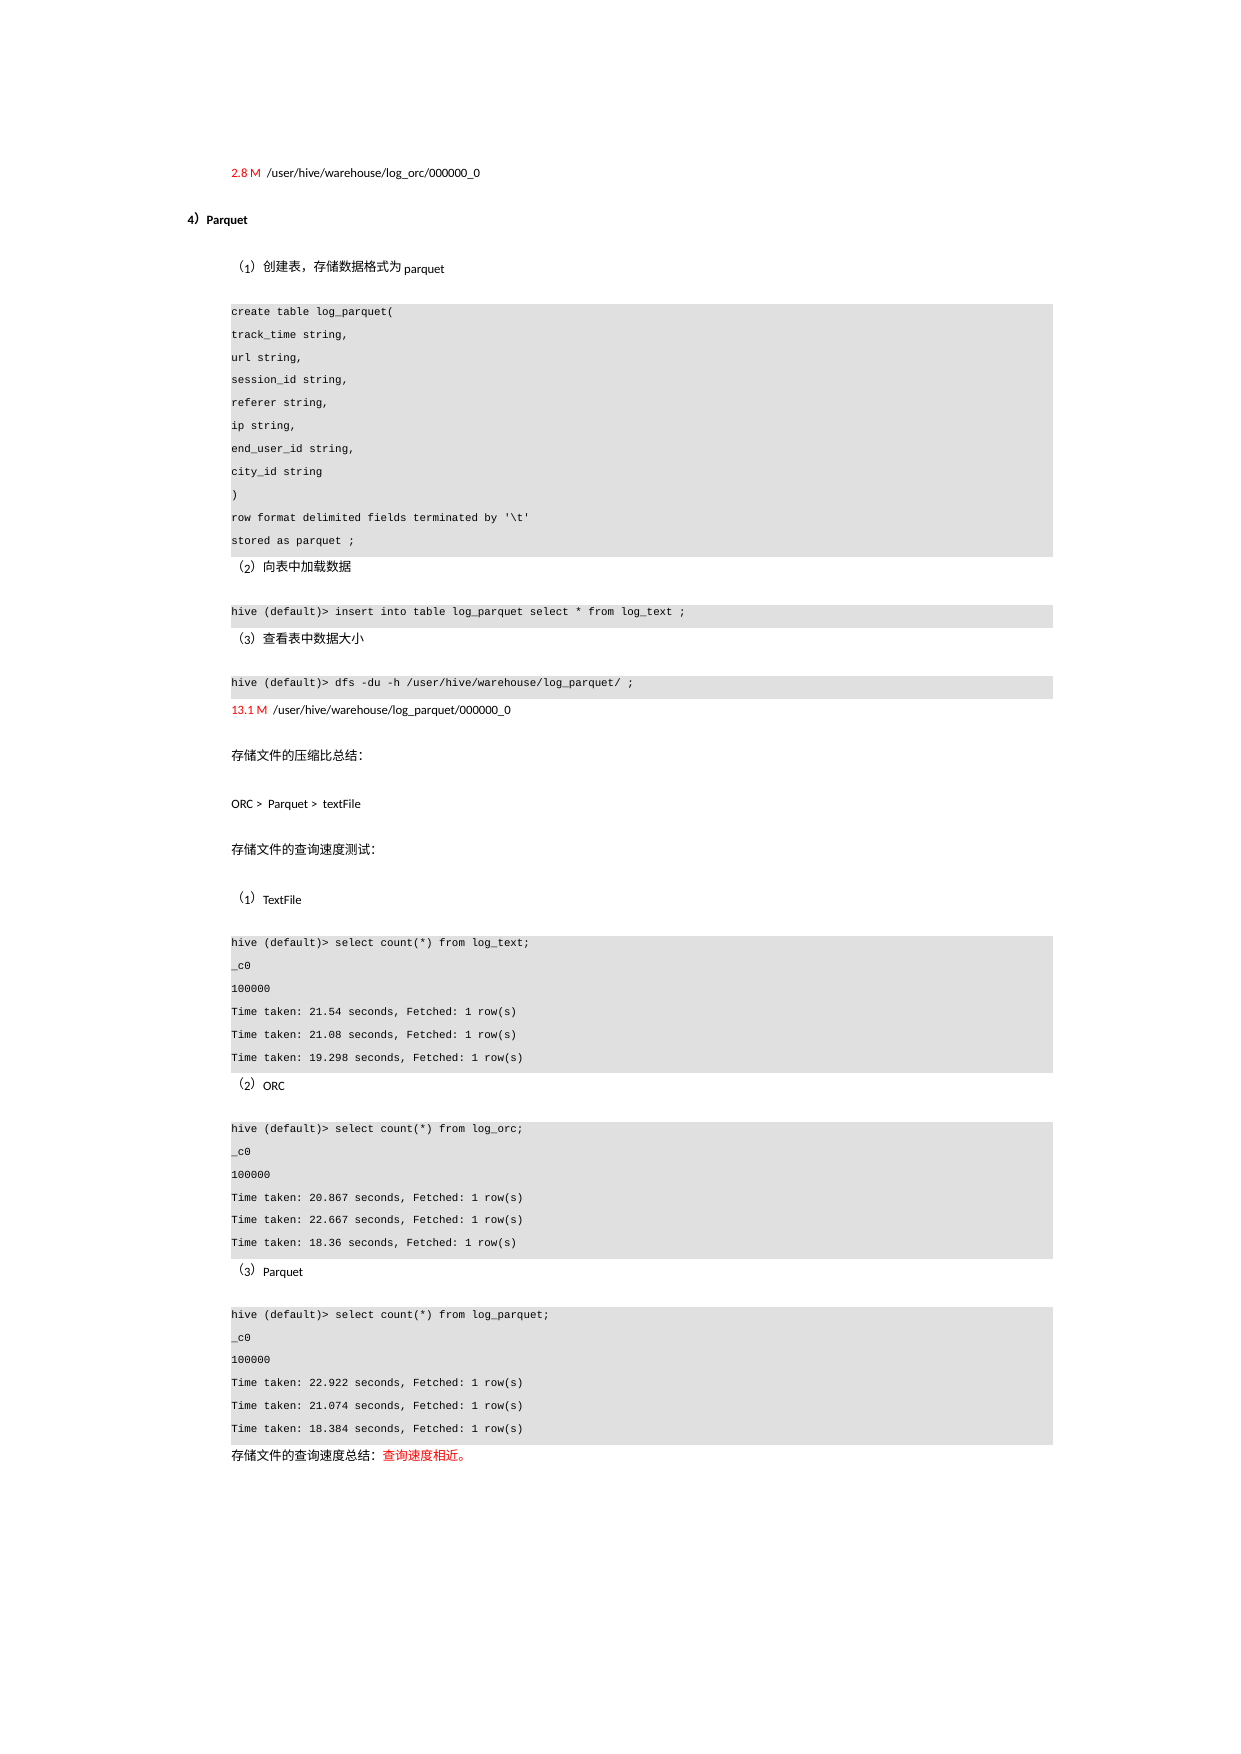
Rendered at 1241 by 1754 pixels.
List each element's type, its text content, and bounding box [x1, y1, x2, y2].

text city_id string [231, 465, 1053, 488]
text hive (default)> insert into table log_parquet select * from log_text ; [231, 605, 1053, 628]
text hive (default)> dfs -du -h /user/hive/warehouse/log_parquet/ ; [231, 676, 1053, 699]
text Time taken: 21.54 seconds, Fetched: 1 row(s) [231, 1004, 1053, 1027]
text url string, [231, 350, 1053, 373]
text hive (default)> select count(*) from log_parquet; [231, 1307, 1053, 1330]
text 2.8 M /user/hive/warehouse/log_orc/000000_0 [187, 162, 1053, 194]
text 存储文件的查询速度总结：查询速度相近。 [187, 1445, 1053, 1477]
text session_id string, [231, 373, 1053, 396]
text hive (default)> select count(*) from log_text; [231, 936, 1053, 959]
text row format delimited fields terminated by '\t' [231, 511, 1053, 534]
text Time taken: 22.667 seconds, Fetched: 1 row(s) [231, 1213, 1053, 1236]
text 100000 [231, 1353, 1053, 1376]
text _c0 [231, 1144, 1053, 1167]
text Time taken: 21.074 seconds, Fetched: 1 row(s) [231, 1399, 1053, 1422]
text ) [231, 488, 1053, 511]
text Time taken: 19.298 seconds, Fetched: 1 row(s) [231, 1050, 1053, 1073]
text _c0 [231, 959, 1053, 982]
text （3）Parquet [187, 1259, 1053, 1292]
text hive (default)> select count(*) from log_orc; [231, 1122, 1053, 1144]
text track_time string, [231, 327, 1053, 350]
text Time taken: 18.384 seconds, Fetched: 1 row(s) [231, 1422, 1053, 1445]
text 13.1 M /user/hive/warehouse/log_parquet/000000_0 [231, 699, 1053, 732]
text 100000 [231, 982, 1053, 1004]
text （1）TextFile [187, 887, 1053, 920]
text 存储文件的压缩比总结： [231, 745, 1053, 777]
text stored as parquet ; [231, 534, 1053, 557]
text （1）创建表，存储数据格式为parquet [187, 256, 1053, 289]
text Time taken: 22.922 seconds, Fetched: 1 row(s) [231, 1376, 1053, 1399]
text ORC > Parquet > textFile [231, 793, 1053, 826]
text （2）ORC [187, 1073, 1053, 1106]
text 存储文件的查询速度测试： [231, 839, 1053, 872]
text Time taken: 21.08 seconds, Fetched: 1 row(s) [231, 1027, 1053, 1050]
text end_user_id string, [231, 442, 1053, 465]
text ip string, [231, 419, 1053, 442]
text create table log_parquet( [231, 304, 1053, 327]
text 4）Parquet [187, 208, 1053, 240]
text Time taken: 18.36 seconds, Fetched: 1 row(s) [231, 1236, 1053, 1259]
text （2）向表中加载数据 [187, 557, 1053, 589]
text 100000 [231, 1167, 1053, 1190]
text （3）查看表中数据大小 [187, 628, 1053, 660]
text _c0 [231, 1330, 1053, 1353]
text Time taken: 20.867 seconds, Fetched: 1 row(s) [231, 1190, 1053, 1213]
text referer string, [231, 396, 1053, 419]
